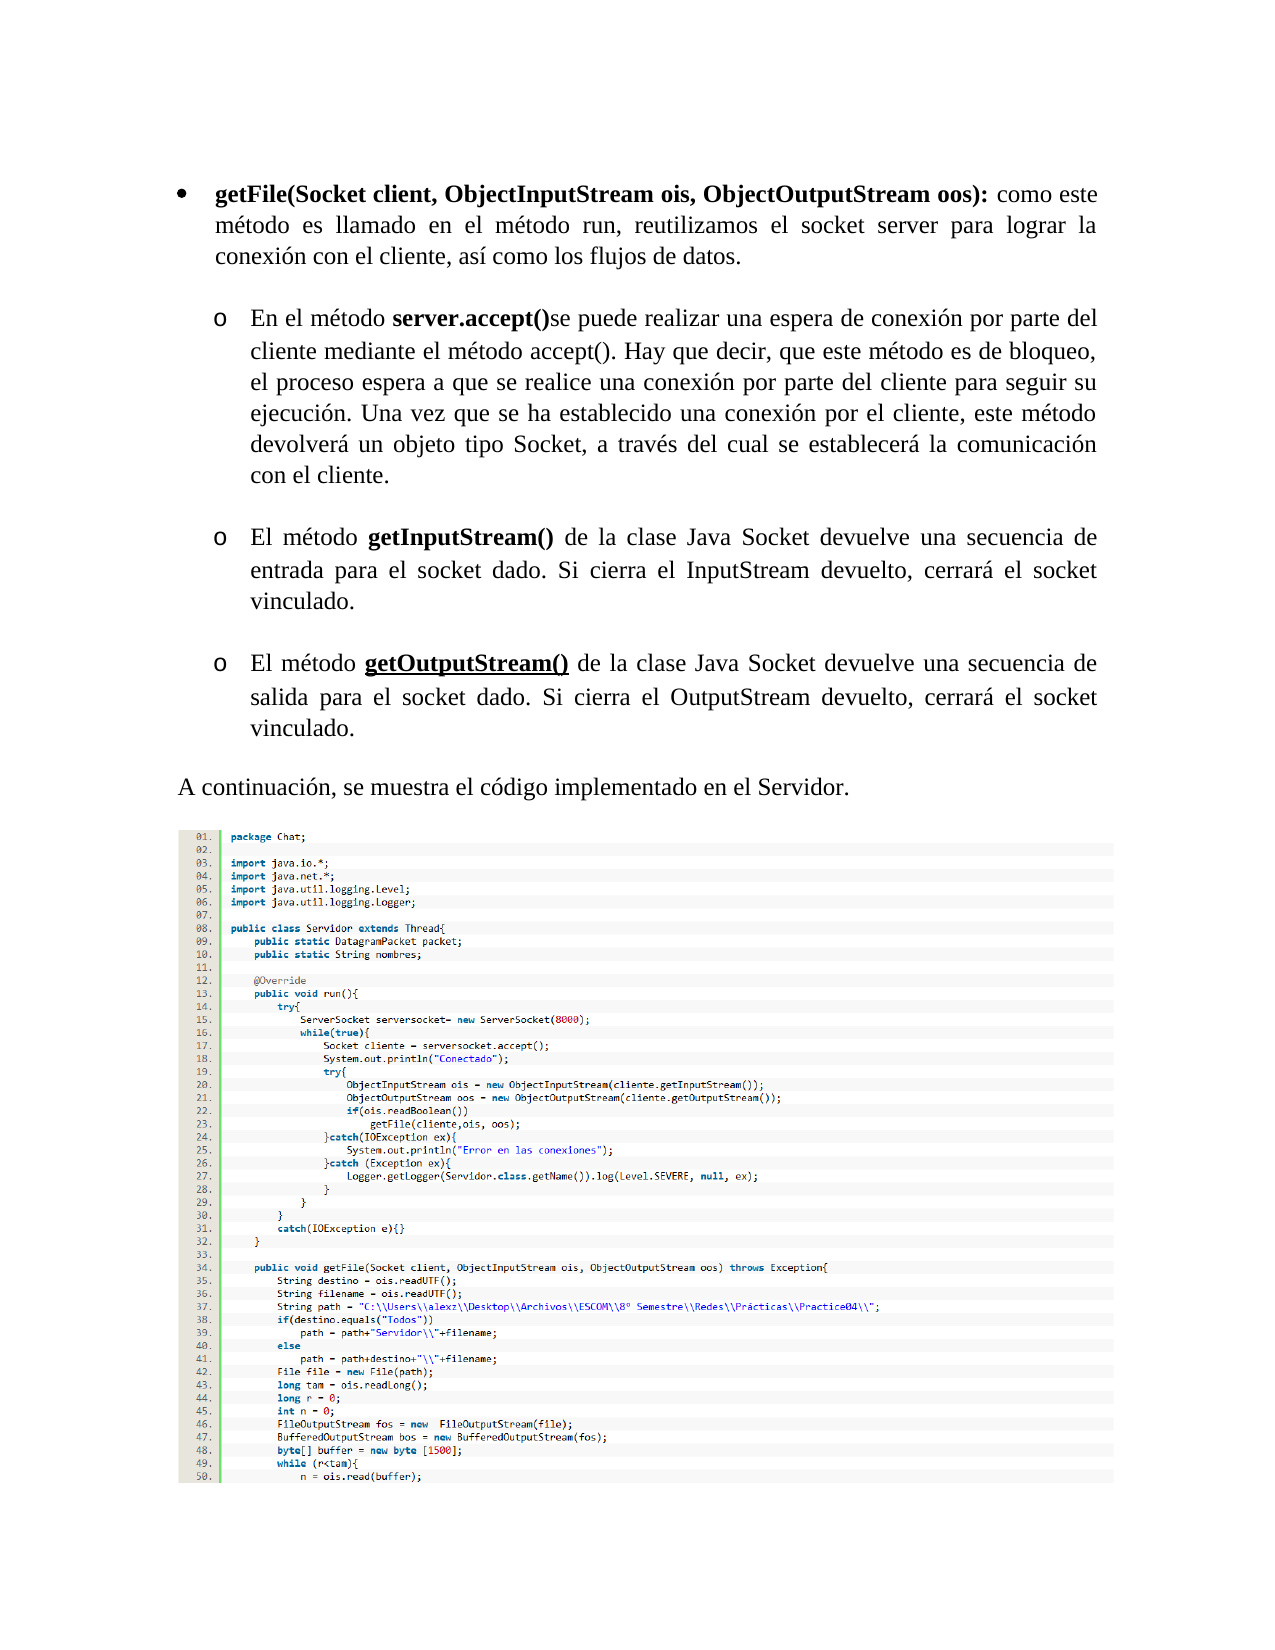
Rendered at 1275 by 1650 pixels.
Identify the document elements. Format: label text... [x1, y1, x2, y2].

list El método getOutputStream() de la clase Java Socket devuelve una secuencia de salida para el socket dado. Si cierra el OutputStream devuelto, cerrará el socket vinculado. [213, 648, 1098, 741]
list El método getInputStream() de la clase Java Socket devuelve una secuencia de entrada para el socket dado. Si cierra el InputStream devuelto, cerrará el socket vinculado. [213, 522, 1098, 615]
list getFile(Socket client, ObjectInputStream ois, ObjectOutputStream oos): como este método es llamado en el método run, reutilizamos el socket server para lograr la conexión con el cliente, así como los flujos de datos. [177, 179, 1098, 269]
text A continuación, se muestra el código implementado en el Servidor. [177, 772, 1098, 801]
list En el método server.accept()se puede realizar una espera de conexión por parte del cliente mediante el método accept(). Hay que decir, que este método es de bloqueo, el proceso espera a que se realice una conexión por parte del cliente para seguir su ejecución. Una vez que se ha establecido una conexión por el cliente, este método devolverá un objeto tipo Socket, a través del cual se establecerá la comunicación con el cliente. [213, 303, 1098, 489]
picture [177, 830, 1114, 1483]
